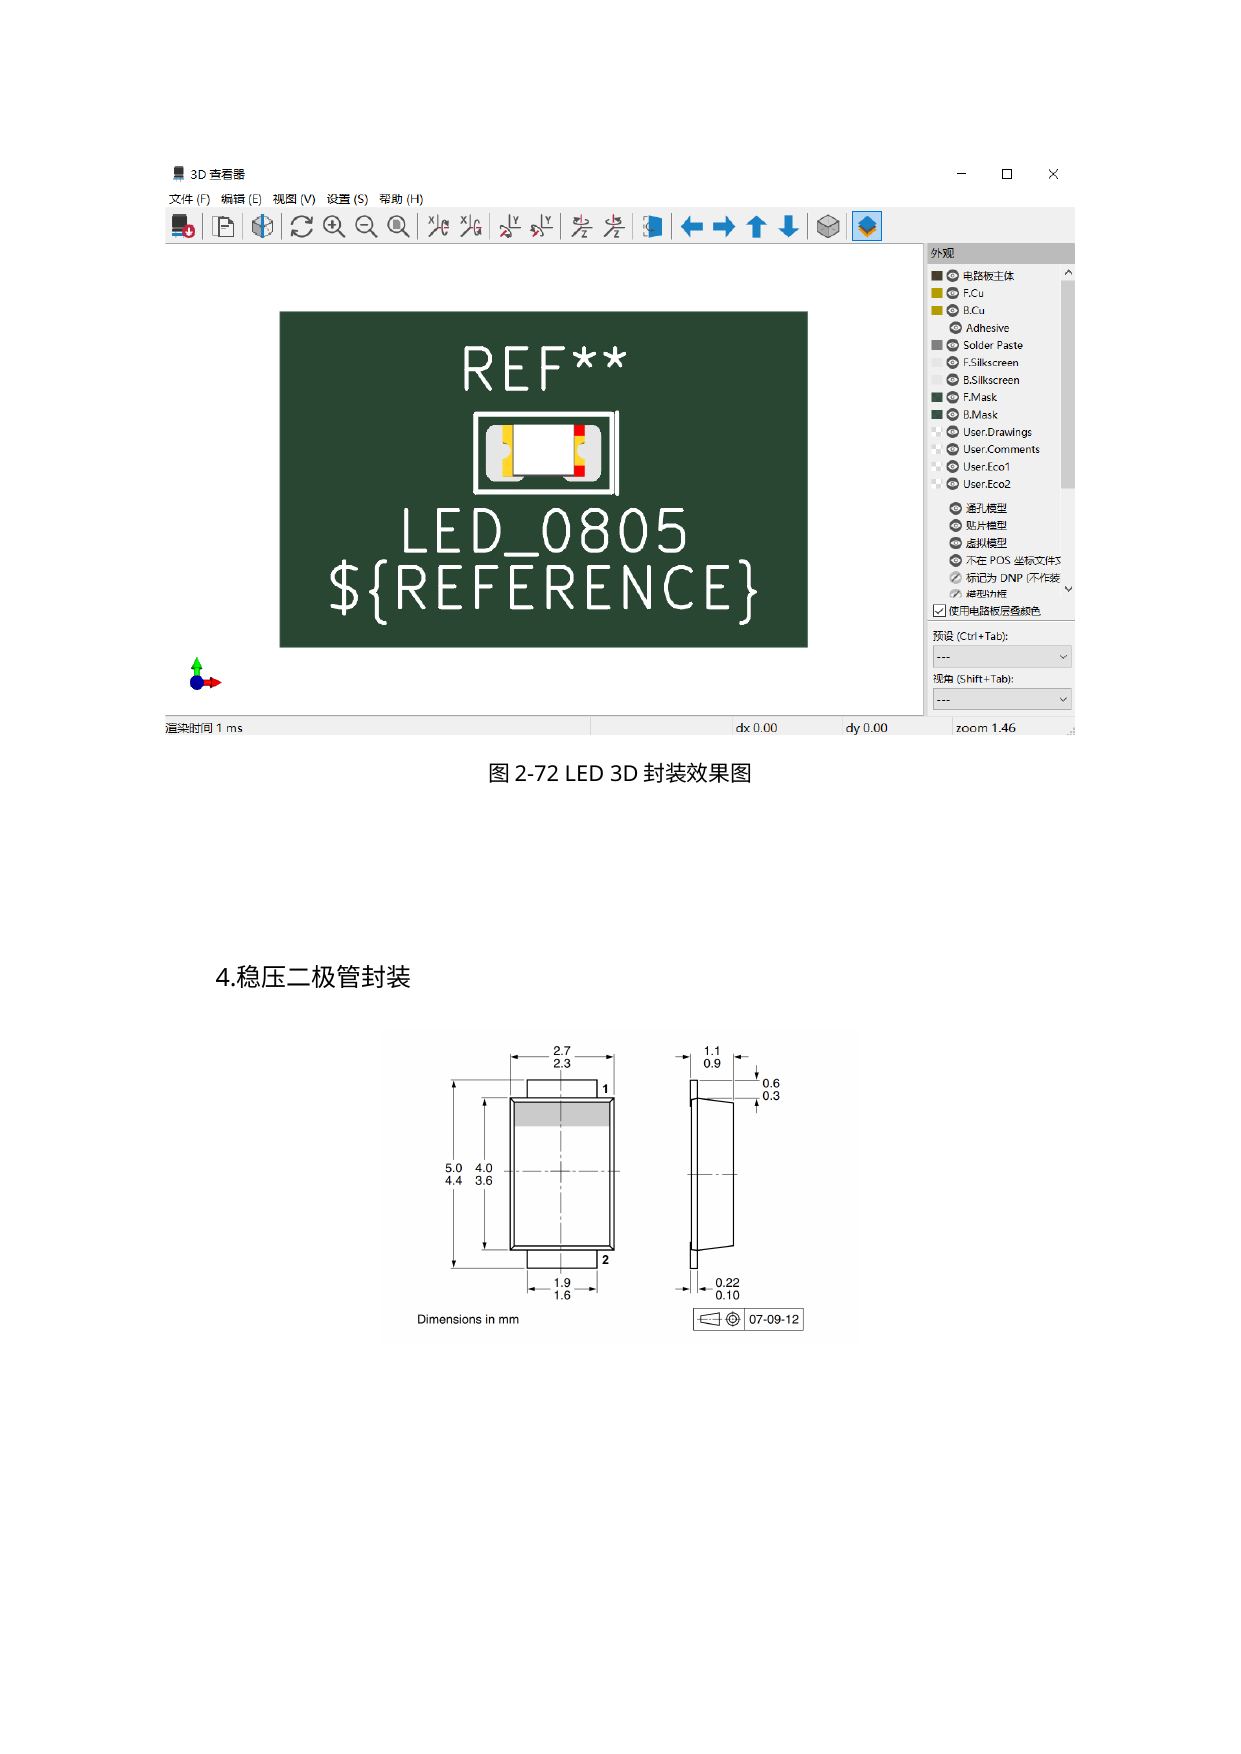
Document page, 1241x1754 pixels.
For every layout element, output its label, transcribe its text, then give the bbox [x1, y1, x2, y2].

picture [165, 162, 1075, 735]
picture [380, 1028, 861, 1344]
text 图2-72 LED 3D封装效果图 [165, 755, 1075, 788]
subtitle 4.稳压二极管封装 [165, 943, 1075, 1008]
